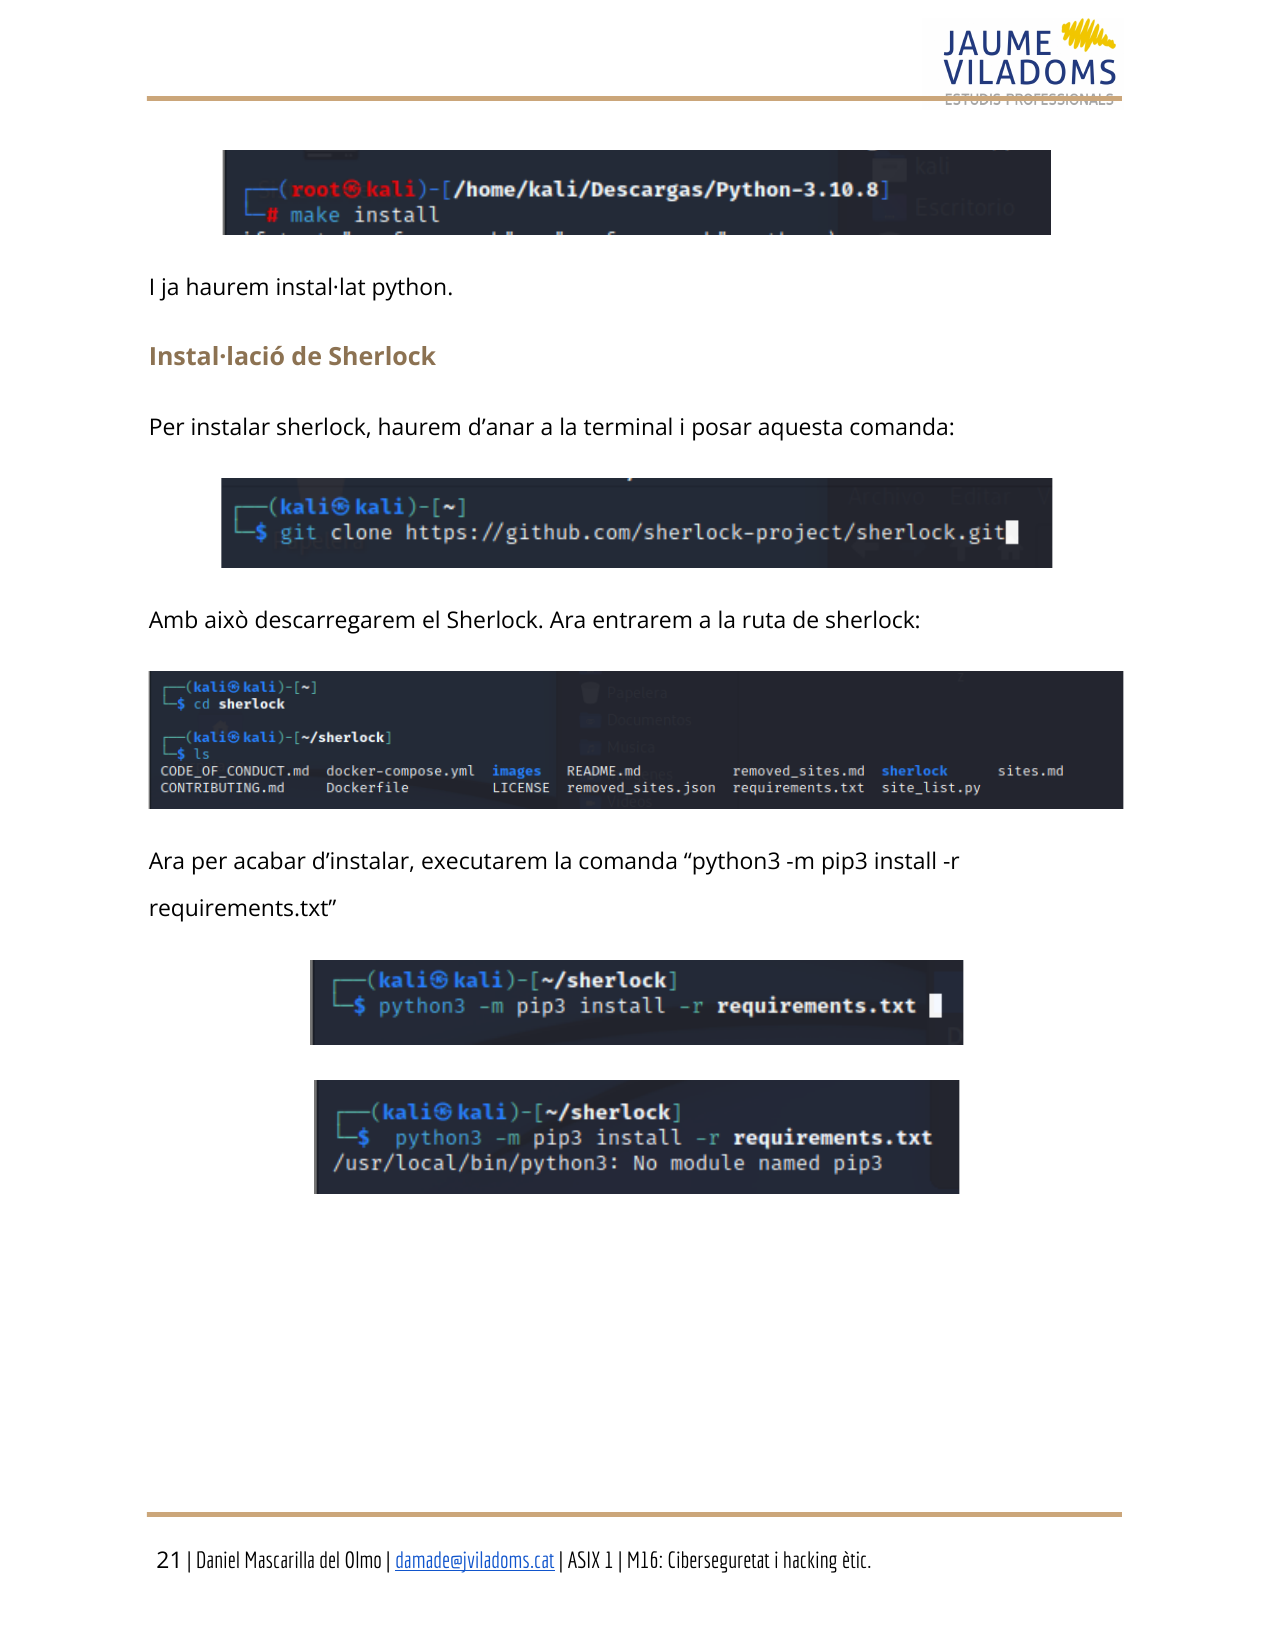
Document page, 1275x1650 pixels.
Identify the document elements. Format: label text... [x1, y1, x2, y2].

text Ara per acabar d’instalar, executarem la comanda “python3 -m pip3 install -r requirements.txt” [148, 845, 1125, 923]
text Per instalar sherlock, haurem d’anar a la terminal i posar aquesta comanda: [148, 410, 1125, 442]
text I ja haurem instal·lat python. [148, 271, 1125, 302]
picture [146, 1512, 1122, 1517]
picture [314, 1080, 960, 1194]
picture [146, 18, 1125, 110]
text Amb això descarregarem el Sherlock. Ara entrarem a la ruta de sherlock: [148, 604, 1125, 635]
picture [222, 150, 1051, 235]
picture [148, 671, 1124, 809]
picture [310, 960, 964, 1045]
picture [221, 478, 1053, 568]
subtitle Instal·lació de Sherlock [148, 338, 1125, 373]
